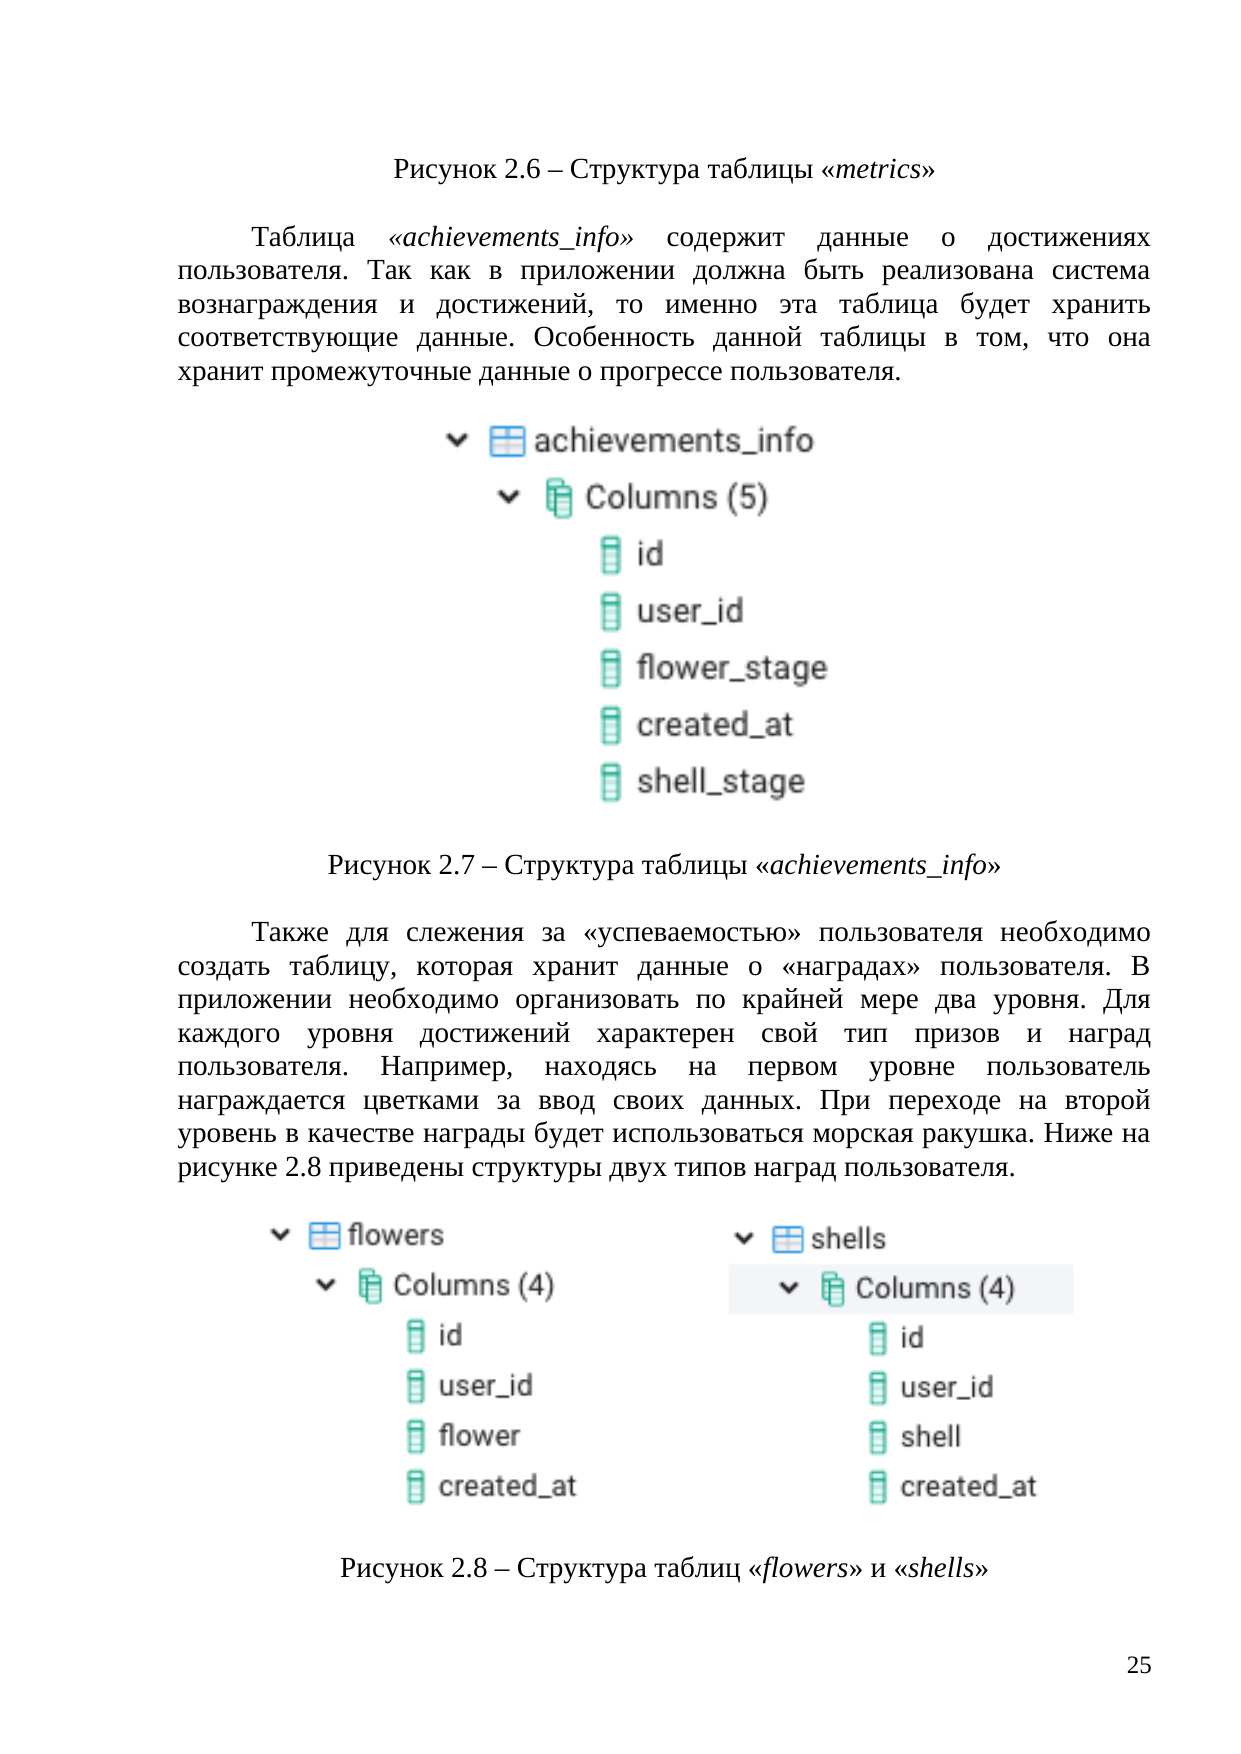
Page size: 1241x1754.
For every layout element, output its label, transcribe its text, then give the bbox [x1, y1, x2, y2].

picture [728, 1220, 1074, 1517]
text Рисунок 2.7 – Структура таблицы «achievements_info» [177, 847, 1152, 881]
picture [431, 420, 898, 814]
text Рисунок 2.6 – Структура таблицы «metrics» [177, 152, 1152, 185]
text Также для слежения за «успеваемостью» пользователя необходимо создать таблицу, которая хранит данные о «наградах» пользователя. В приложении необходимо организовать по крайней мере два уровня. Для каждого уровня достижений характерен свой тип призов и наград пользователя. Например, находясь на первом уровне пользователь награждается цветками за ввод своих данных. При переходе на второй уровень в качестве награды будет использоваться морская ракушка. Ниже на рисунке 2.8 приведены структуры двух типов наград пользователя. [177, 914, 1152, 1183]
text Таблица «achievements_info» содержит данные о достижениях пользователя. Так как в приложении должна быть реализована система вознаграждения и достижений, то именно эта таблица будет хранить соответствующие данные. Особенность данной таблицы в том, что она хранит промежуточные данные о прогрессе пользователя. [177, 219, 1152, 386]
text Рисунок 2.8 – Структура таблиц «flowers» и «shells» [177, 1550, 1152, 1583]
picture [255, 1216, 612, 1517]
